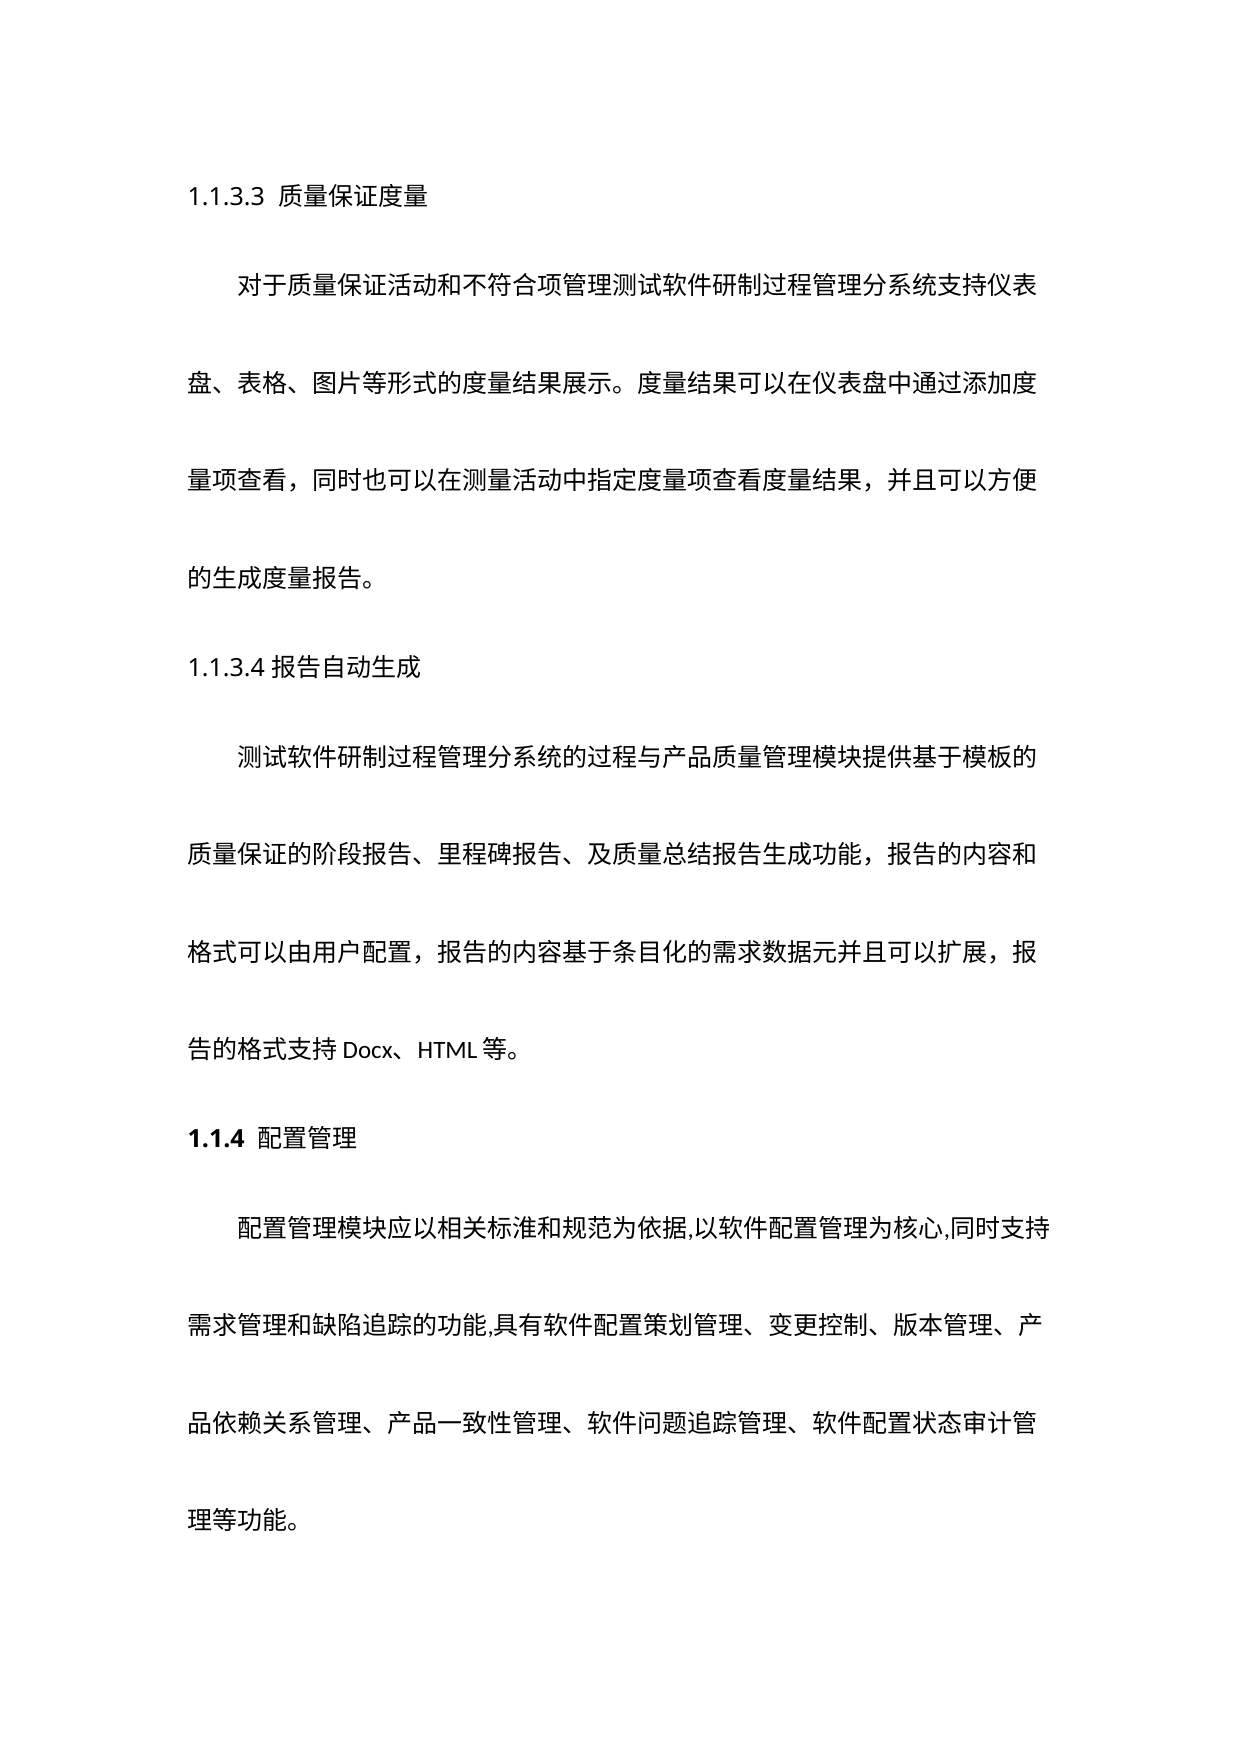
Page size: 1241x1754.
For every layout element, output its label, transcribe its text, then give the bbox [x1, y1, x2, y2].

text 测试软件研制过程管理分系统的过程与产品质量管理模块提供基于模板的质量保证的阶段报告、里程碑报告、及质量总结报告生成功能，报告的内容和格式可以由用户配置，报告的内容基于条目化的需求数据元并且可以扩展，报告的格式支持Docx、HTML等。 [187, 723, 1053, 1080]
subtitle 质量保证度量 [187, 162, 1053, 227]
text 配置管理模块应以相关标淮和规范为依据,以软件配置管理为核心,同时支持需求管理和缺陷追踪的功能,具有软件配置策划管理、变更控制、版本管理、产品依赖关系管理、产品一致性管理、软件问题追踪管理、软件配置状态审计管理等功能。 [187, 1194, 1053, 1551]
subtitle 报告自动生成 [187, 633, 1053, 698]
subtitle 配置管理 [187, 1104, 1053, 1169]
text 对于质量保证活动和不符合项管理测试软件研制过程管理分系统支持仪表盘、表格、图片等形式的度量结果展示。度量结果可以在仪表盘中通过添加度量项查看，同时也可以在测量活动中指定度量项查看度量结果，并且可以方便的生成度量报告。 [187, 251, 1053, 609]
